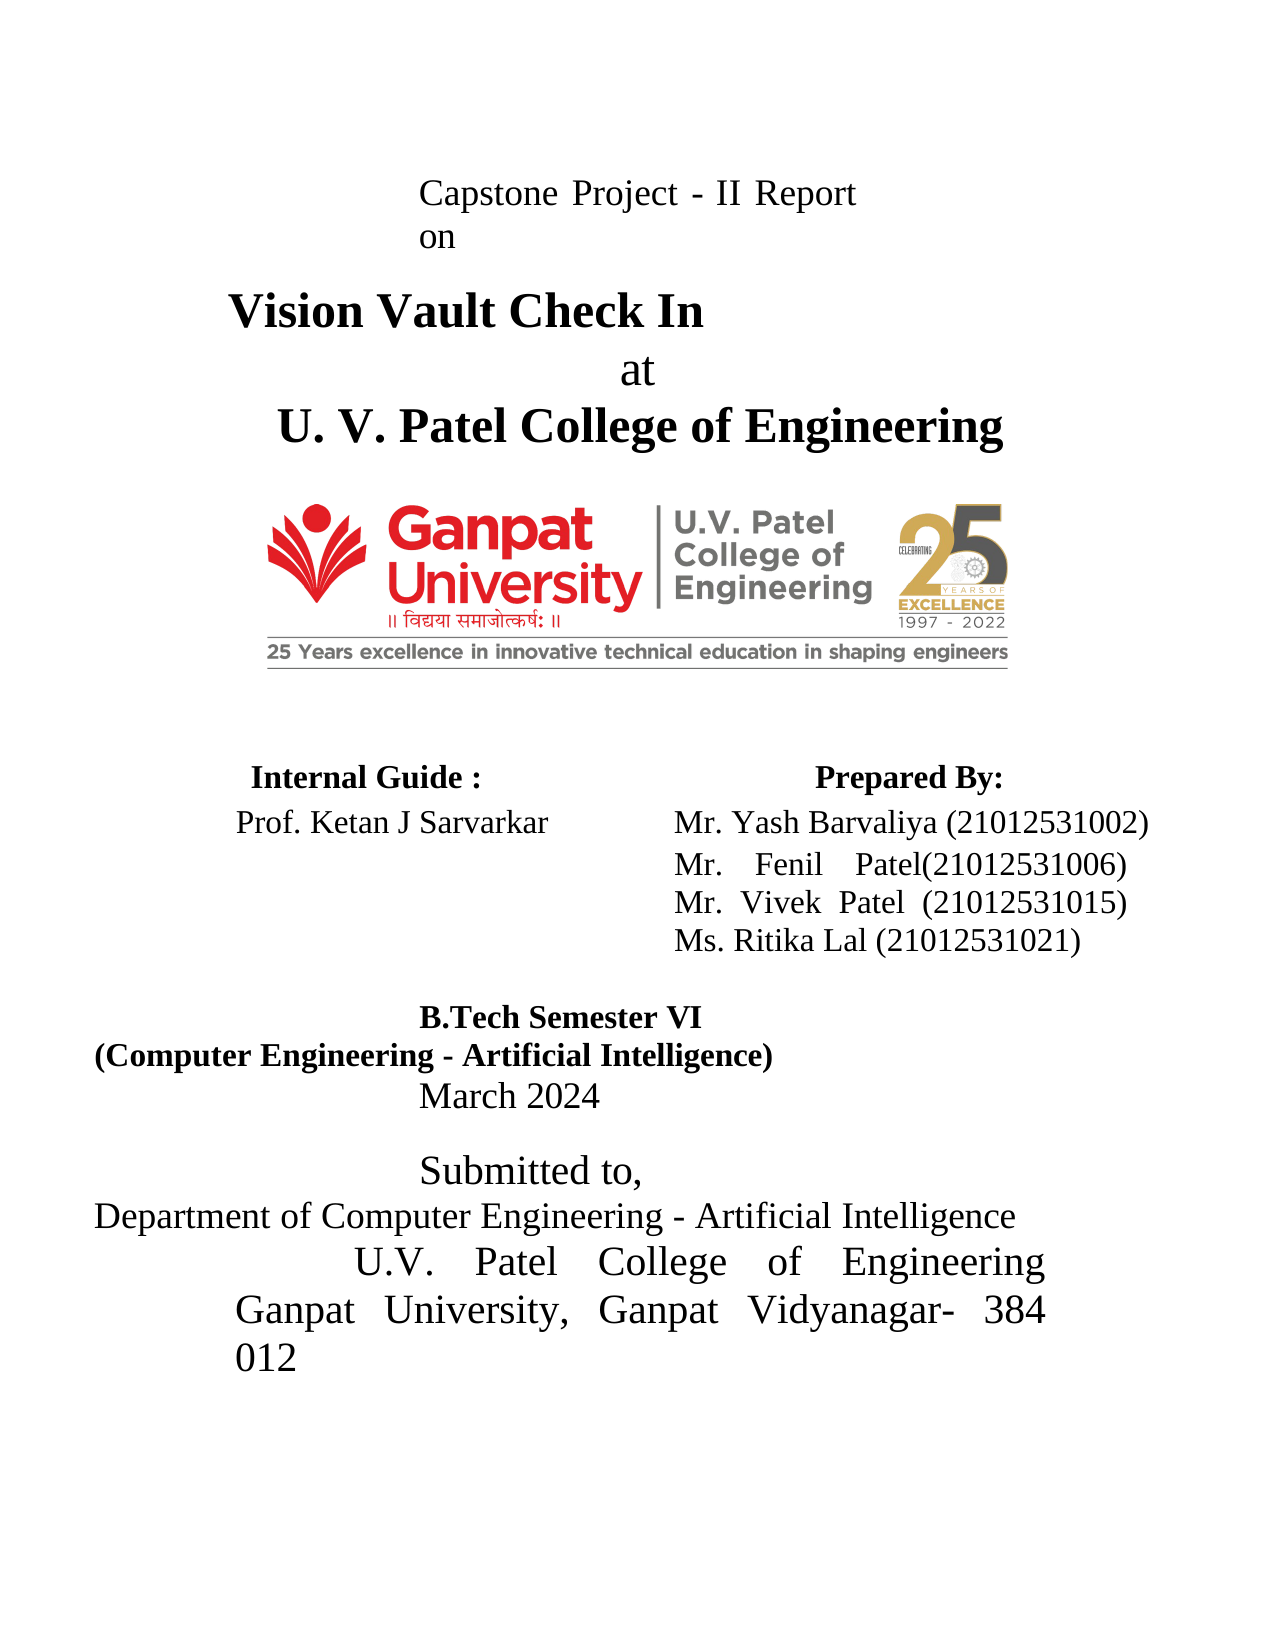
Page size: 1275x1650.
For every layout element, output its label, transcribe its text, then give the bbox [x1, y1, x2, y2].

text Department of Computer Engineering - Artificial Intelligence [94, 1194, 1181, 1237]
picture [267, 504, 1008, 669]
text Submitted to, [419, 1146, 857, 1194]
text Prof. Ketan J Sarvarkar Mr. Yash Barvaliya (21012531002) [236, 802, 1192, 840]
text March 2024 [419, 1074, 856, 1117]
text (Computer Engineering - Artificial Intelligence) [94, 1036, 1181, 1074]
text Mr. Fenil Patel(21012531006) Mr. Vivek Patel (21012531015) Ms. Ritika Lal (21012531021) [674, 844, 1127, 959]
text at [619, 338, 1192, 396]
text Vision Vault Check In [215, 281, 1060, 338]
subtitle B.Tech Semester VI [419, 997, 857, 1036]
text Capstone Project - II Report on [419, 171, 857, 257]
subtitle Internal Guide : Prepared By: [250, 757, 1192, 795]
text U.V. Patel College of Engineering Ganpat University, Ganpat Vidyanagar- 384 012 [235, 1237, 1046, 1381]
text U. V. Patel College of Engineering [276, 396, 1192, 453]
